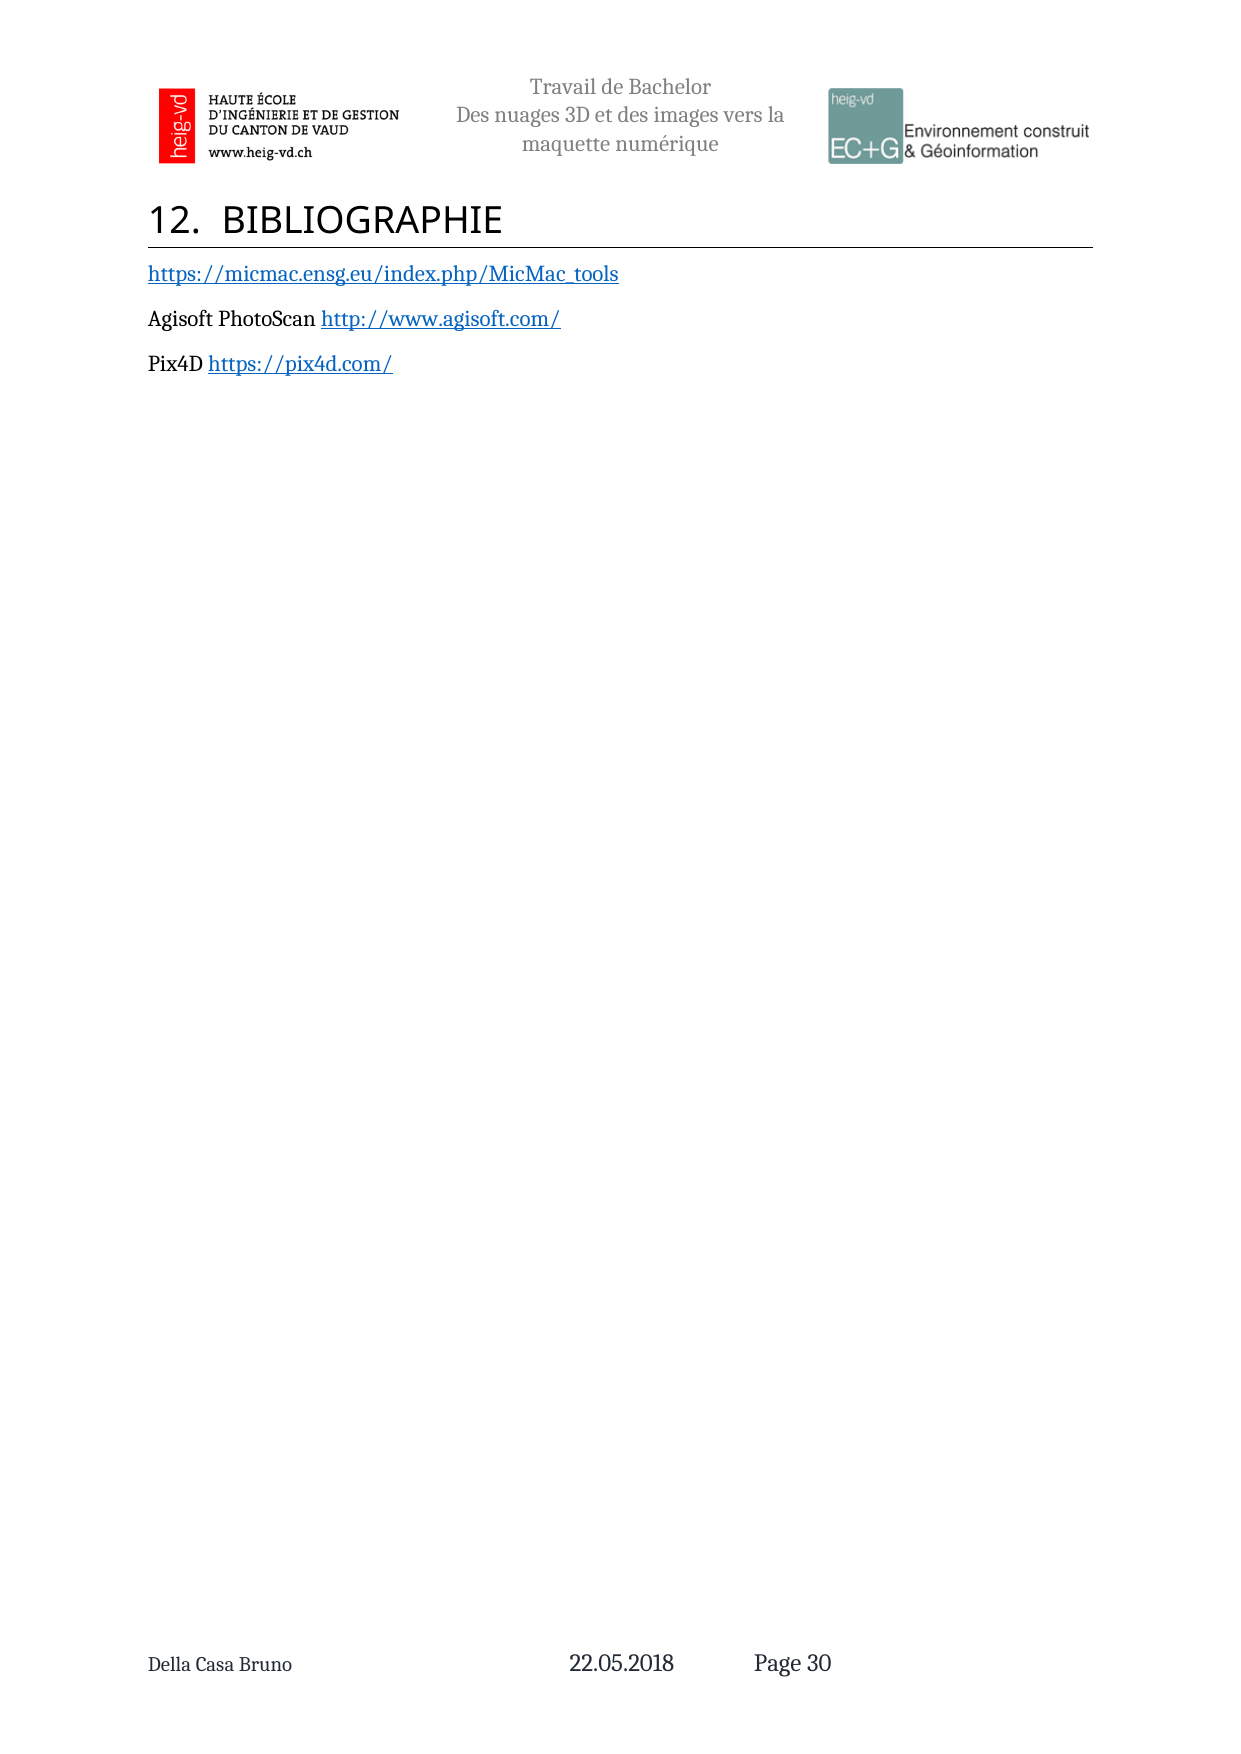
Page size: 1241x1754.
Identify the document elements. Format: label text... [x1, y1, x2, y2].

picture [827, 87, 1093, 165]
subtitle Bibliographie [148, 194, 1093, 247]
text Agisoft PhotoScan http://www.agisoft.com/ [148, 305, 1093, 332]
text Pix4D https://pix4d.com/ [148, 351, 1093, 377]
text https://micmac.ensg.eu/index.php/MicMac_tools [148, 260, 1093, 287]
picture [147, 87, 410, 165]
